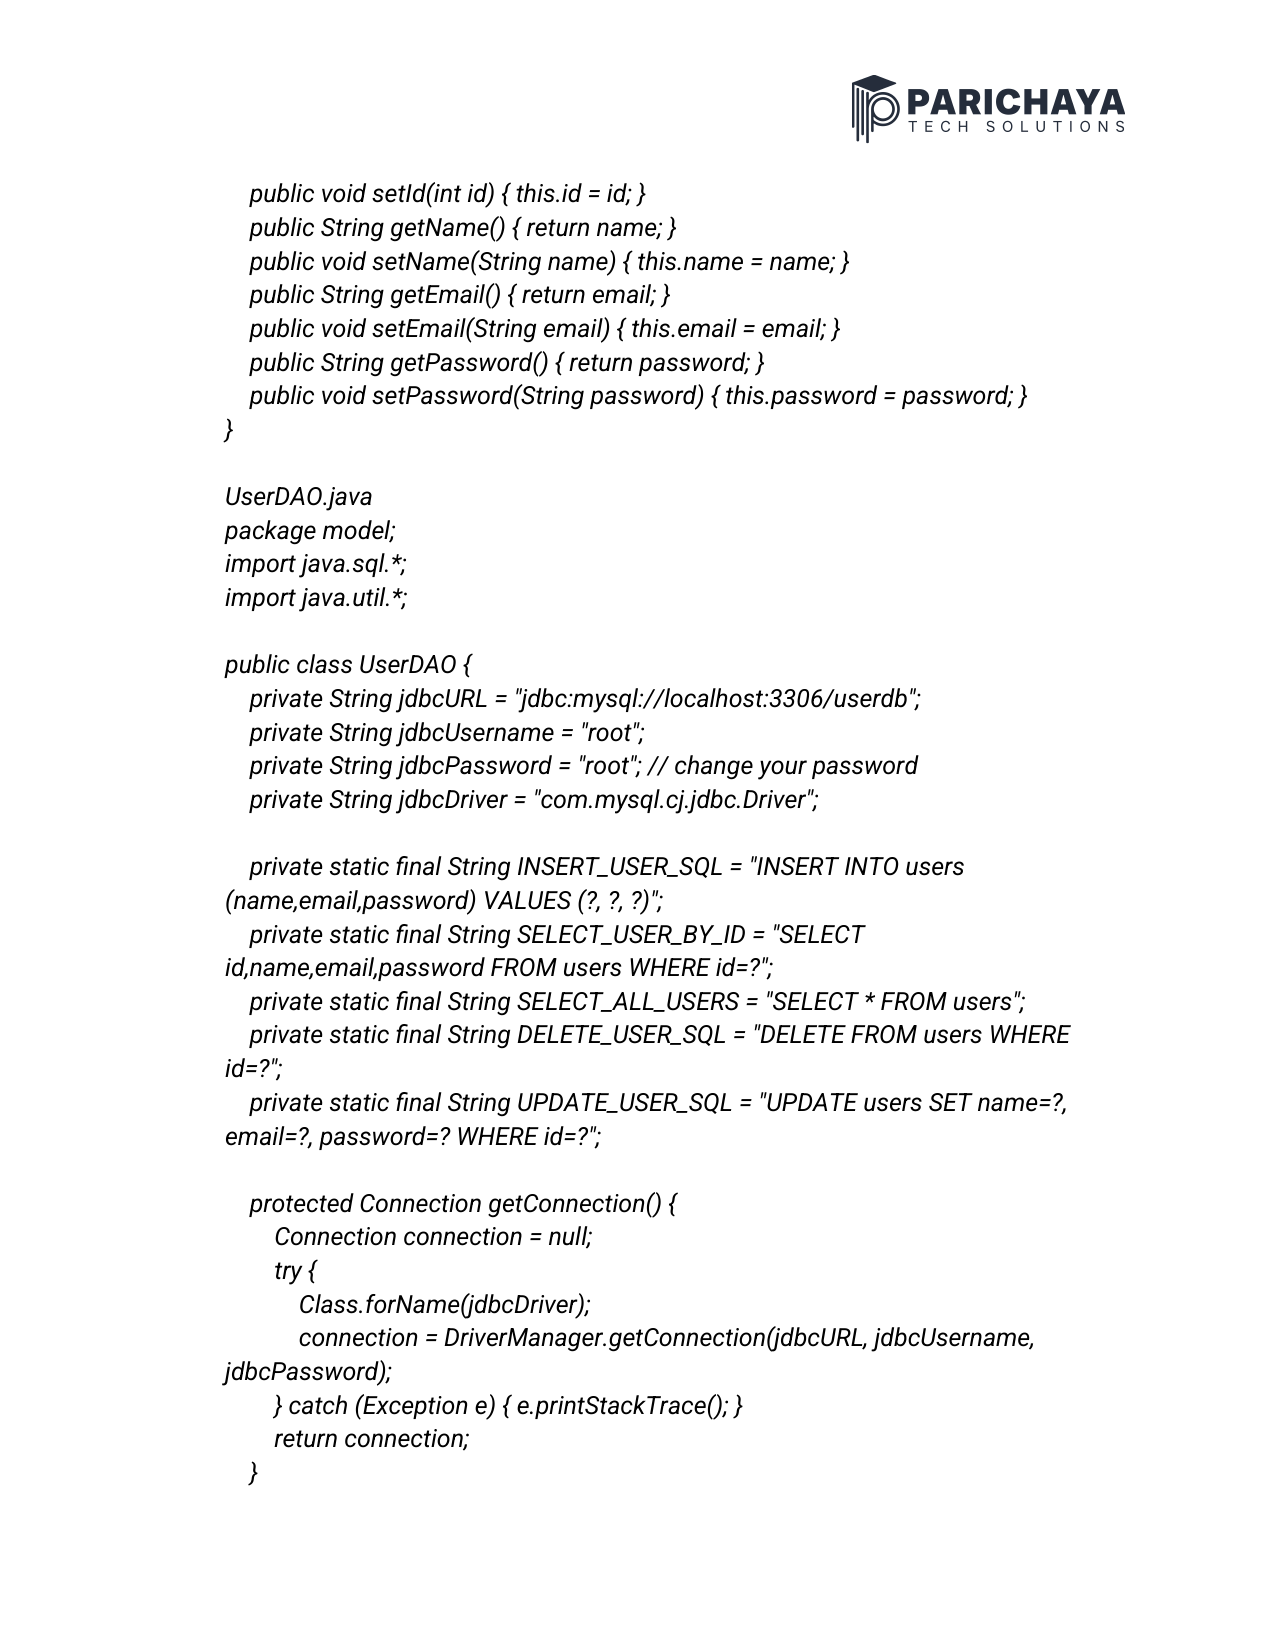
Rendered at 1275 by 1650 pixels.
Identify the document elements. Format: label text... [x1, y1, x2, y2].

text Connection connection = null; [225, 1223, 1125, 1252]
text public String getName() { return name; } [225, 213, 1125, 242]
text } [225, 1458, 1125, 1487]
text private static final String UPDATE_USER_SQL = "UPDATE users SET name=?, email=?, password=? WHERE id=?"; [225, 1088, 1125, 1151]
text private String jdbcPassword = "root"; // change your password [225, 752, 1125, 781]
text } [225, 415, 1125, 444]
text public void setEmail(String email) { this.email = email; } [225, 314, 1125, 343]
text package model; [225, 516, 1125, 545]
text connection = DriverManager.getConnection(jdbcURL, jdbcUsername, jdbcPassword); [225, 1323, 1125, 1386]
text import java.sql.*; [225, 550, 1125, 579]
text private String jdbcURL = "jdbc:mysql://localhost:3306/userdb"; [225, 684, 1125, 713]
text private static final String INSERT_USER_SQL = "INSERT INTO users (name,email,password) VALUES (?, ?, ?)"; [225, 852, 1125, 915]
text private String jdbcUsername = "root"; [225, 718, 1125, 747]
text import java.util.*; [225, 583, 1125, 613]
text public class UserDAO { [225, 651, 1125, 680]
text private static final String SELECT_ALL_USERS = "SELECT * FROM users"; [225, 987, 1125, 1016]
text private static final String SELECT_USER_BY_ID = "SELECT id,name,email,password FROM users WHERE id=?"; [225, 920, 1125, 983]
text public void setName(String name) { this.name = name; } [225, 247, 1125, 276]
text public void setId(int id) { this.id = id; } [225, 179, 1125, 209]
text } catch (Exception e) { e.printStackTrace(); } [225, 1391, 1125, 1420]
picture [851, 75, 1125, 144]
text private static final String DELETE_USER_SQL = "DELETE FROM users WHERE id=?"; [225, 1021, 1125, 1084]
text return connection; [225, 1424, 1125, 1454]
text private String jdbcDriver = "com.mysql.cj.jdbc.Driver"; [225, 785, 1125, 814]
text public void setPassword(String password) { this.password = password; } [225, 381, 1125, 411]
text public String getPassword() { return password; } [225, 348, 1125, 377]
text protected Connection getConnection() { [225, 1189, 1125, 1218]
text public String getEmail() { return email; } [225, 281, 1125, 310]
text Class.forName(jdbcDriver); [225, 1290, 1125, 1319]
text UserDAO.java [225, 482, 1125, 512]
text try { [225, 1256, 1125, 1286]
